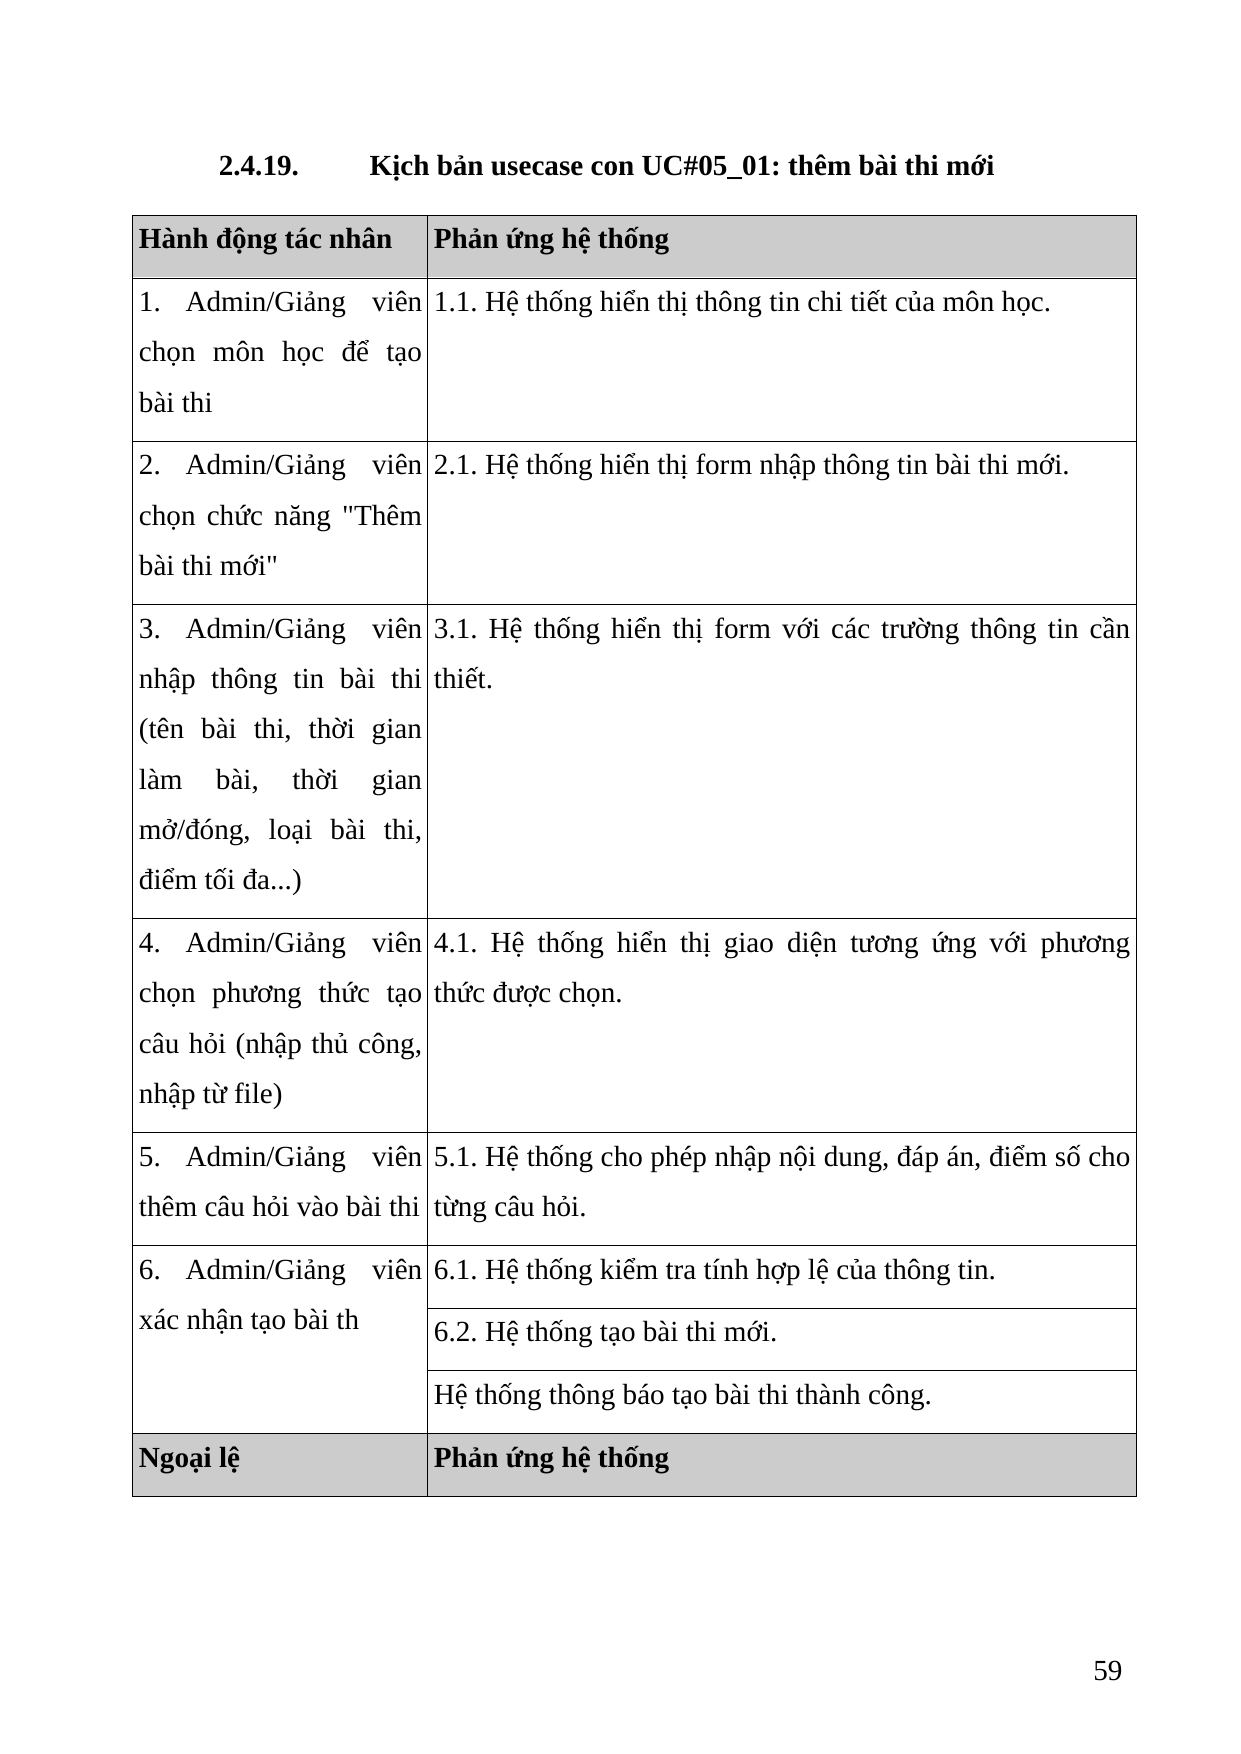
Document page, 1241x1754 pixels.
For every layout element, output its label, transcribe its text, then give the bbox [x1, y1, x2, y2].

table_cell 6. Admin/Giảng viên xác nhận tạo bài th [133, 1246, 427, 1433]
table_header Hành động tác nhân [133, 216, 427, 277]
table_cell 3. Admin/Giảng viên nhập thông tin bài thi (tên bài thi, thời gian làm bài, thời gian mở/đóng, loại bài thi, điểm tối đa...) [133, 605, 427, 918]
table_cell 5. Admin/Giảng viên thêm câu hỏi vào bài thi [133, 1133, 427, 1245]
table_cell 4. Admin/Giảng viên chọn phương thức tạo câu hỏi (nhập thủ công, nhập từ file) [133, 919, 427, 1132]
table_header Phản ứng hệ thống [428, 216, 1136, 277]
table_cell 6.2. Hệ thống tạo bài thi mới. [428, 1309, 1136, 1370]
table_cell Hệ thống thông báo tạo bài thi thành công. [428, 1371, 1136, 1433]
table_cell 6.1. Hệ thống kiểm tra tính hợp lệ của thông tin. [428, 1246, 1136, 1308]
table_cell 4.1. Hệ thống hiển thị giao diện tương ứng với phương thức được chọn. [428, 919, 1136, 1132]
table_cell 2.1. Hệ thống hiển thị form nhập thông tin bài thi mới. [428, 442, 1136, 604]
table_cell 1.1. Hệ thống hiển thị thông tin chi tiết của môn học. [428, 279, 1136, 441]
subtitle Kịch bản usecase con UC#05_01: thêm bài thi mới [218, 148, 1122, 181]
table_cell 5.1. Hệ thống cho phép nhập nội dung, đáp án, điểm số cho từng câu hỏi. [428, 1133, 1136, 1245]
table_cell Phản ứng hệ thống [428, 1434, 1136, 1496]
table_cell 1. Admin/Giảng viên chọn môn học để tạo bài thi [133, 279, 427, 441]
table_cell 3.1. Hệ thống hiển thị form với các trường thông tin cần thiết. [428, 605, 1136, 918]
table_cell Ngoại lệ [133, 1434, 427, 1496]
table_cell 2. Admin/Giảng viên chọn chức năng "Thêm bài thi mới" [133, 442, 427, 604]
